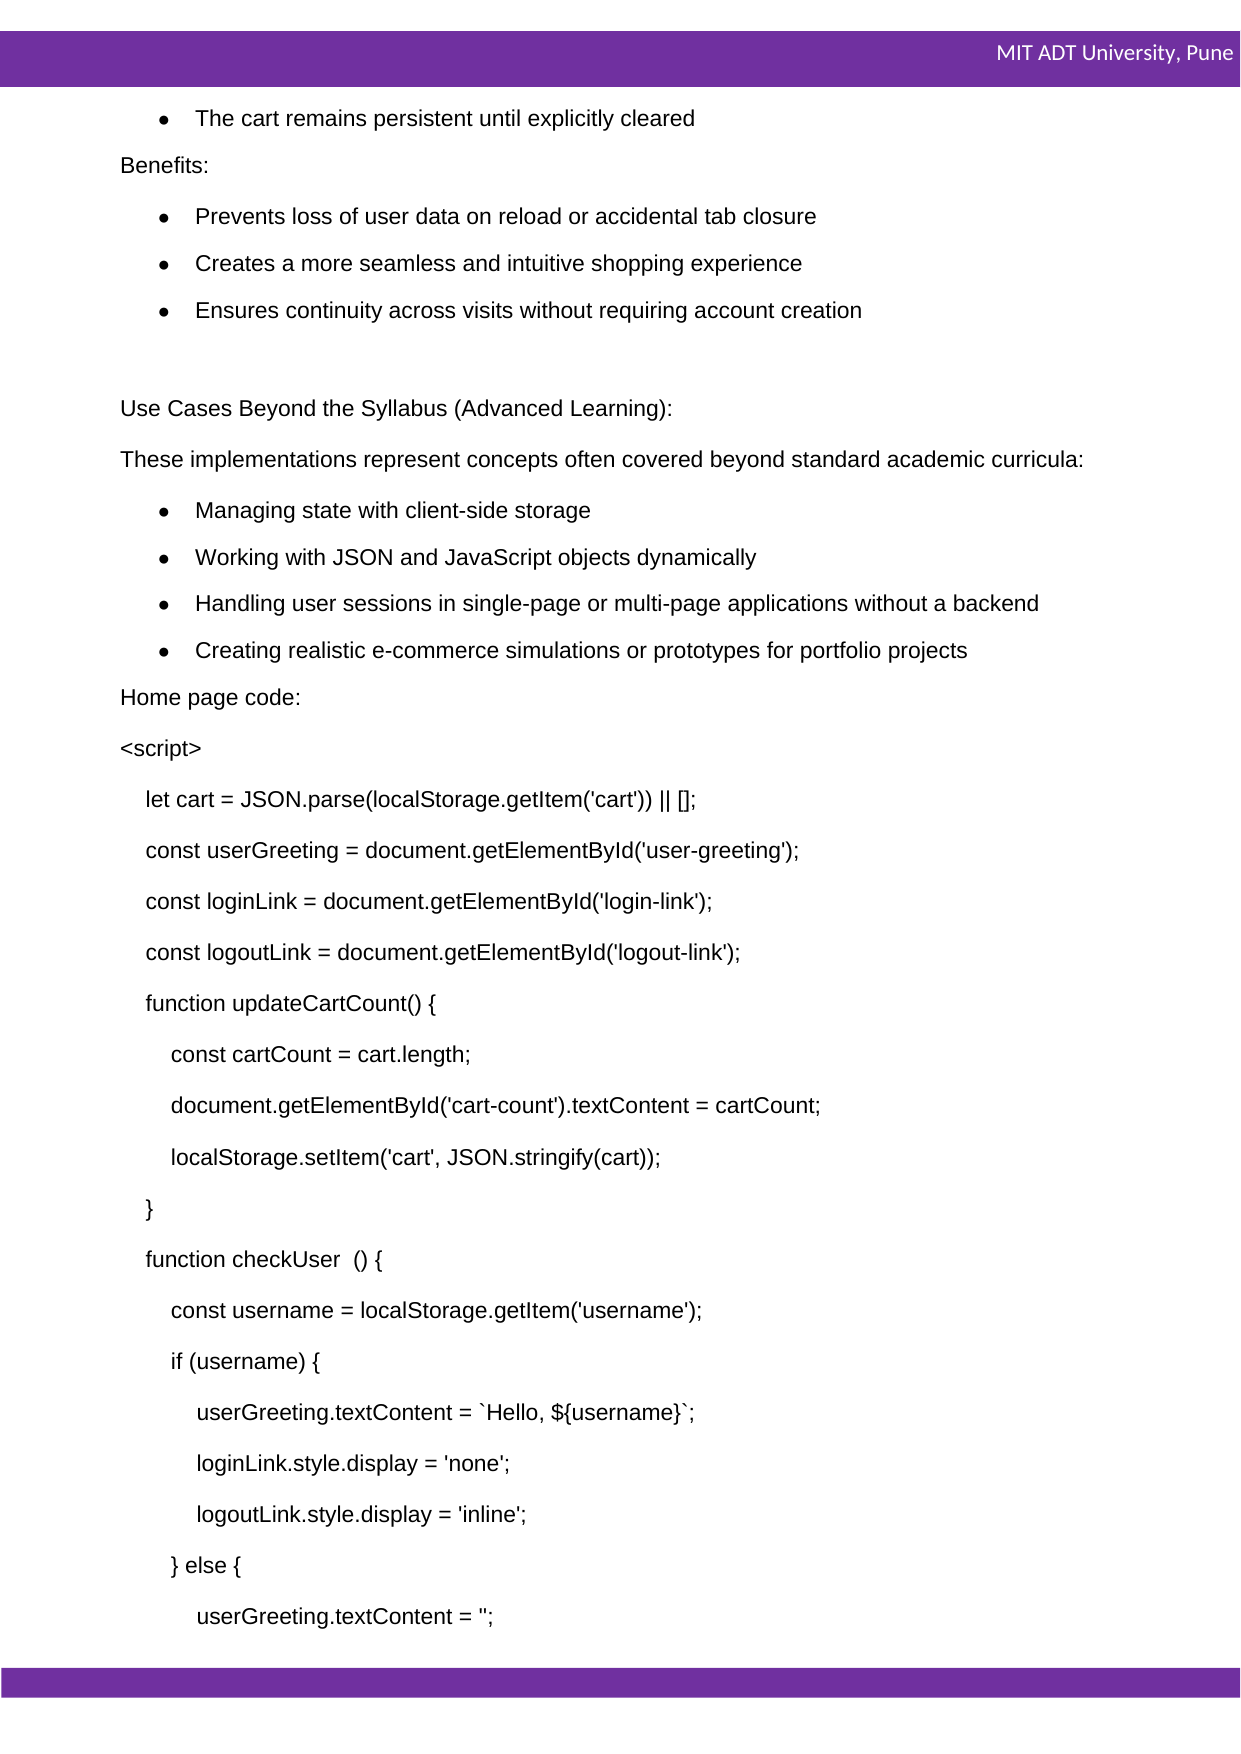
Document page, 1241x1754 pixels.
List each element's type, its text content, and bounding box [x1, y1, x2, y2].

text document.getElementById('cart-count').textContent = cartCount; [120, 1092, 1195, 1119]
list Prevents loss of user data on reload or accidental tab closure [157, 203, 1195, 229]
text const userGreeting = document.getElementById('user-greeting'); [120, 837, 1195, 864]
text userGreeting.textContent = `Hello, ${username}`; [120, 1399, 1195, 1425]
text function updateCartCount() { [120, 990, 1195, 1017]
text const logoutLink = document.getElementById('logout-link'); [120, 939, 1195, 966]
text const cartCount = cart.length; [120, 1041, 1195, 1068]
text Use Cases Beyond the Syllabus (Advanced Learning): [120, 394, 1195, 421]
text <script> [120, 735, 1195, 762]
text These implementations represent concepts often covered beyond standard academic curricula: [120, 446, 1195, 472]
text if (username) { [120, 1348, 1195, 1374]
text const loginLink = document.getElementById('login-link'); [120, 888, 1195, 915]
text loginLink.style.display = 'none'; [120, 1450, 1195, 1476]
text let cart = JSON.parse(localStorage.getItem('cart')) || []; [120, 786, 1195, 813]
text Home page code: [120, 684, 1195, 711]
text function checkUser () { [120, 1246, 1195, 1272]
text Benefits: [120, 152, 1195, 178]
text userGreeting.textContent = ''; [120, 1603, 1195, 1629]
text } else { [120, 1552, 1195, 1578]
list Creates a more seamless and intuitive shopping experience [157, 250, 1195, 276]
list Creating realistic e-commerce simulations or prototypes for portfolio projects [157, 637, 1195, 664]
text const username = localStorage.getItem('username'); [120, 1297, 1195, 1323]
list Ensures continuity across visits without requiring account creation [157, 297, 1195, 323]
list Working with JSON and JavaScript objects dynamically [157, 543, 1195, 570]
list Managing state with client-side storage [157, 497, 1195, 523]
list Handling user sessions in single-page or multi-page applications without a backend [157, 590, 1195, 617]
list The cart remains persistent until explicitly cleared [157, 105, 1195, 131]
text } [120, 1194, 1195, 1221]
text localStorage.setItem('cart', JSON.stringify(cart)); [120, 1143, 1195, 1170]
text logoutLink.style.display = 'inline'; [120, 1501, 1195, 1527]
